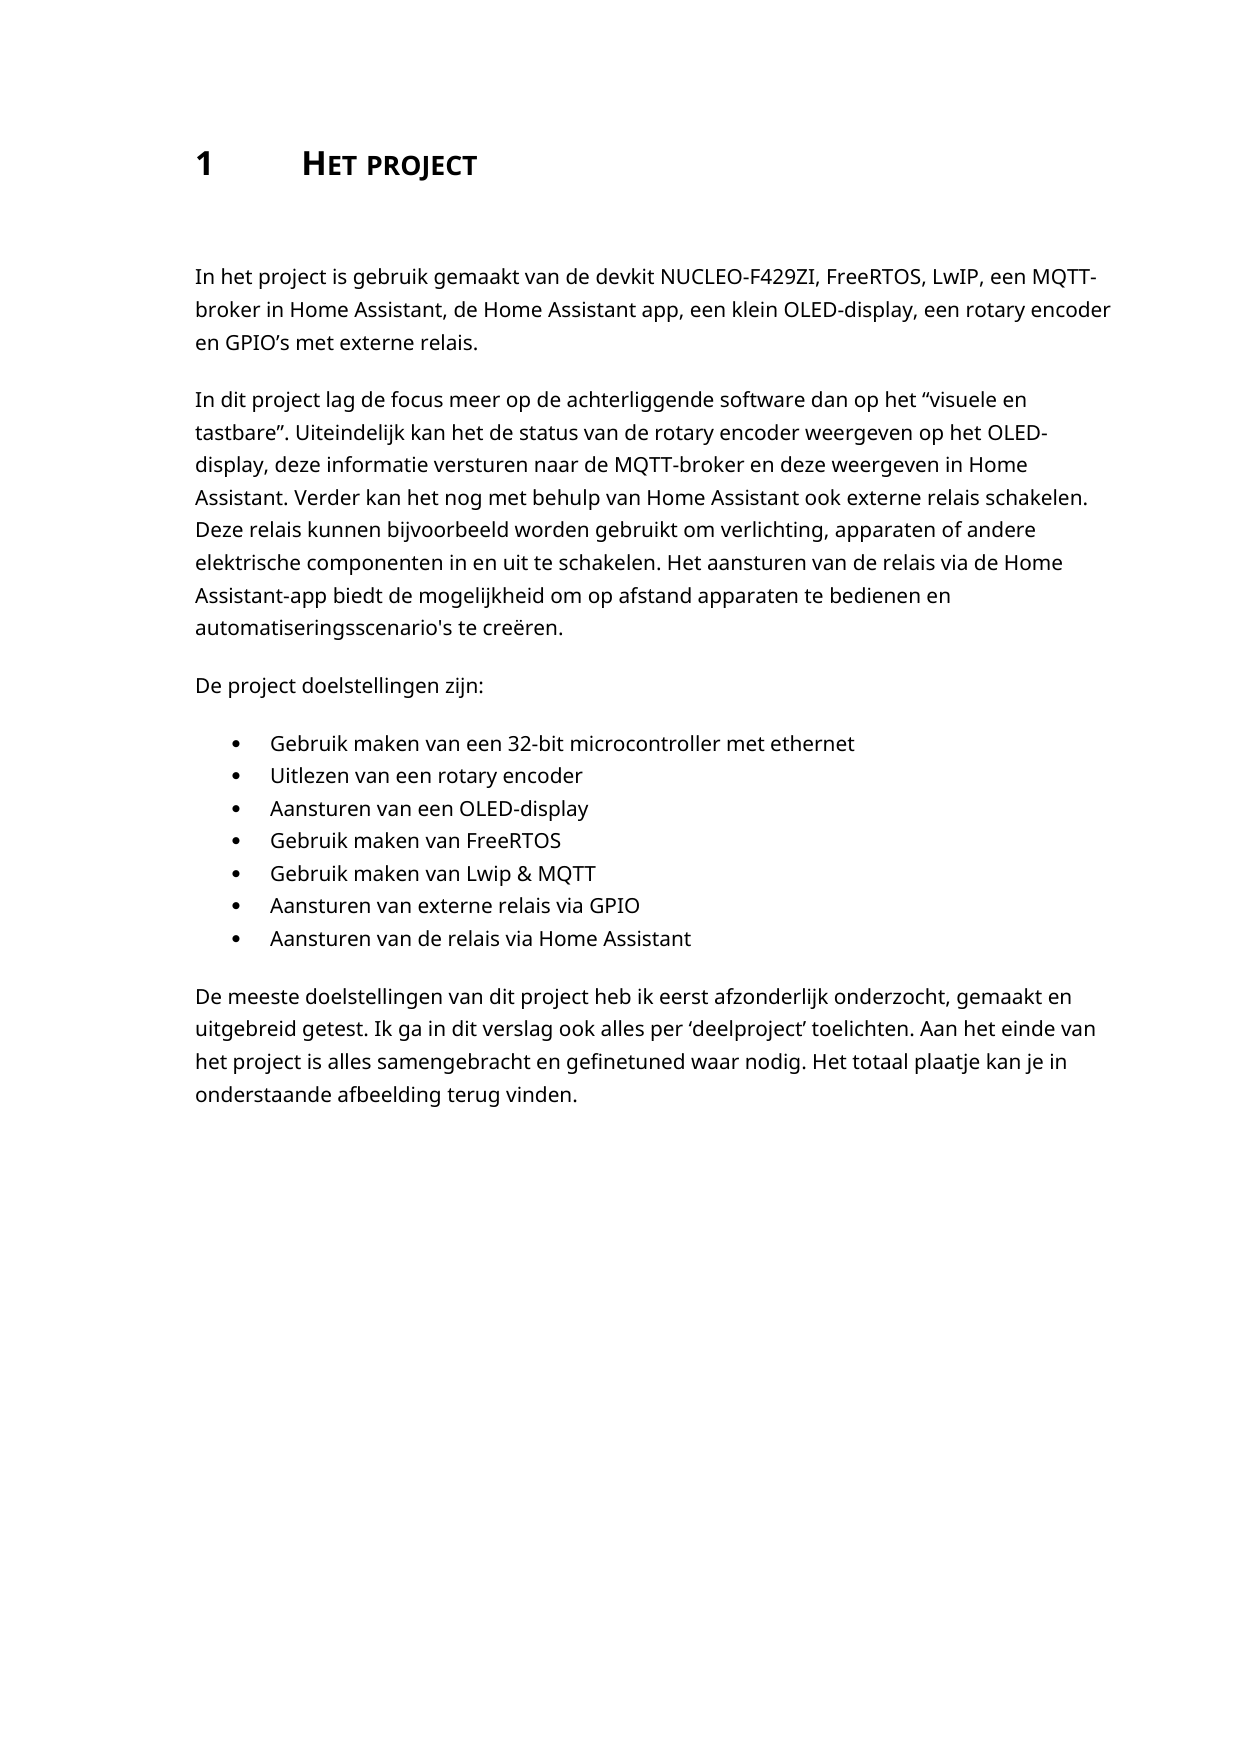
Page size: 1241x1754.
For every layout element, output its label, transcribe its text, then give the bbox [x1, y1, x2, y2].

list Gebruik maken van een 32-bit microcontroller met ethernet [232, 729, 1122, 757]
list Aansturen van de relais via Home Assistant [232, 924, 1122, 953]
list Aansturen van een OLED-display [232, 794, 1122, 822]
list Gebruik maken van FreeRTOS [232, 826, 1122, 855]
text In het project is gebruik gemaakt van de devkit NUCLEO-F429ZI, FreeRTOS, LwIP, een MQTT-broker in Home Assistant, de Home Assistant app, een klein OLED-display, een rotary encoder en GPIO’s met externe relais. [195, 262, 1122, 356]
subtitle Het project [195, 140, 1122, 186]
list Gebruik maken van Lwip & MQTT [232, 859, 1122, 887]
text De project doelstellingen zijn: [195, 671, 1122, 699]
text In dit project lag de focus meer op de achterliggende software dan op het “visuele en tastbare”. Uiteindelijk kan het de status van de rotary encoder weergeven op het OLED-display, deze informatie versturen naar de MQTT-broker en deze weergeven in Home Assistant. Verder kan het nog met behulp van Home Assistant ook externe relais schakelen. Deze relais kunnen bijvoorbeeld worden gebruikt om verlichting, apparaten of andere elektrische componenten in en uit te schakelen. Het aansturen van de relais via de Home Assistant-app biedt de mogelijkheid om op afstand apparaten te bedienen en automatiseringsscenario's te creëren. [195, 385, 1122, 642]
list Aansturen van externe relais via GPIO [232, 892, 1122, 920]
text De meeste doelstellingen van dit project heb ik eerst afzonderlijk onderzocht, gemaakt en uitgebreid getest. Ik ga in dit verslag ook alles per ‘deelproject’ toelichten. Aan het einde van het project is alles samengebracht en gefinetuned waar nodig. Het totaal plaatje kan je in onderstaande afbeelding terug vinden. [195, 982, 1122, 1108]
list Uitlezen van een rotary encoder [232, 761, 1122, 790]
